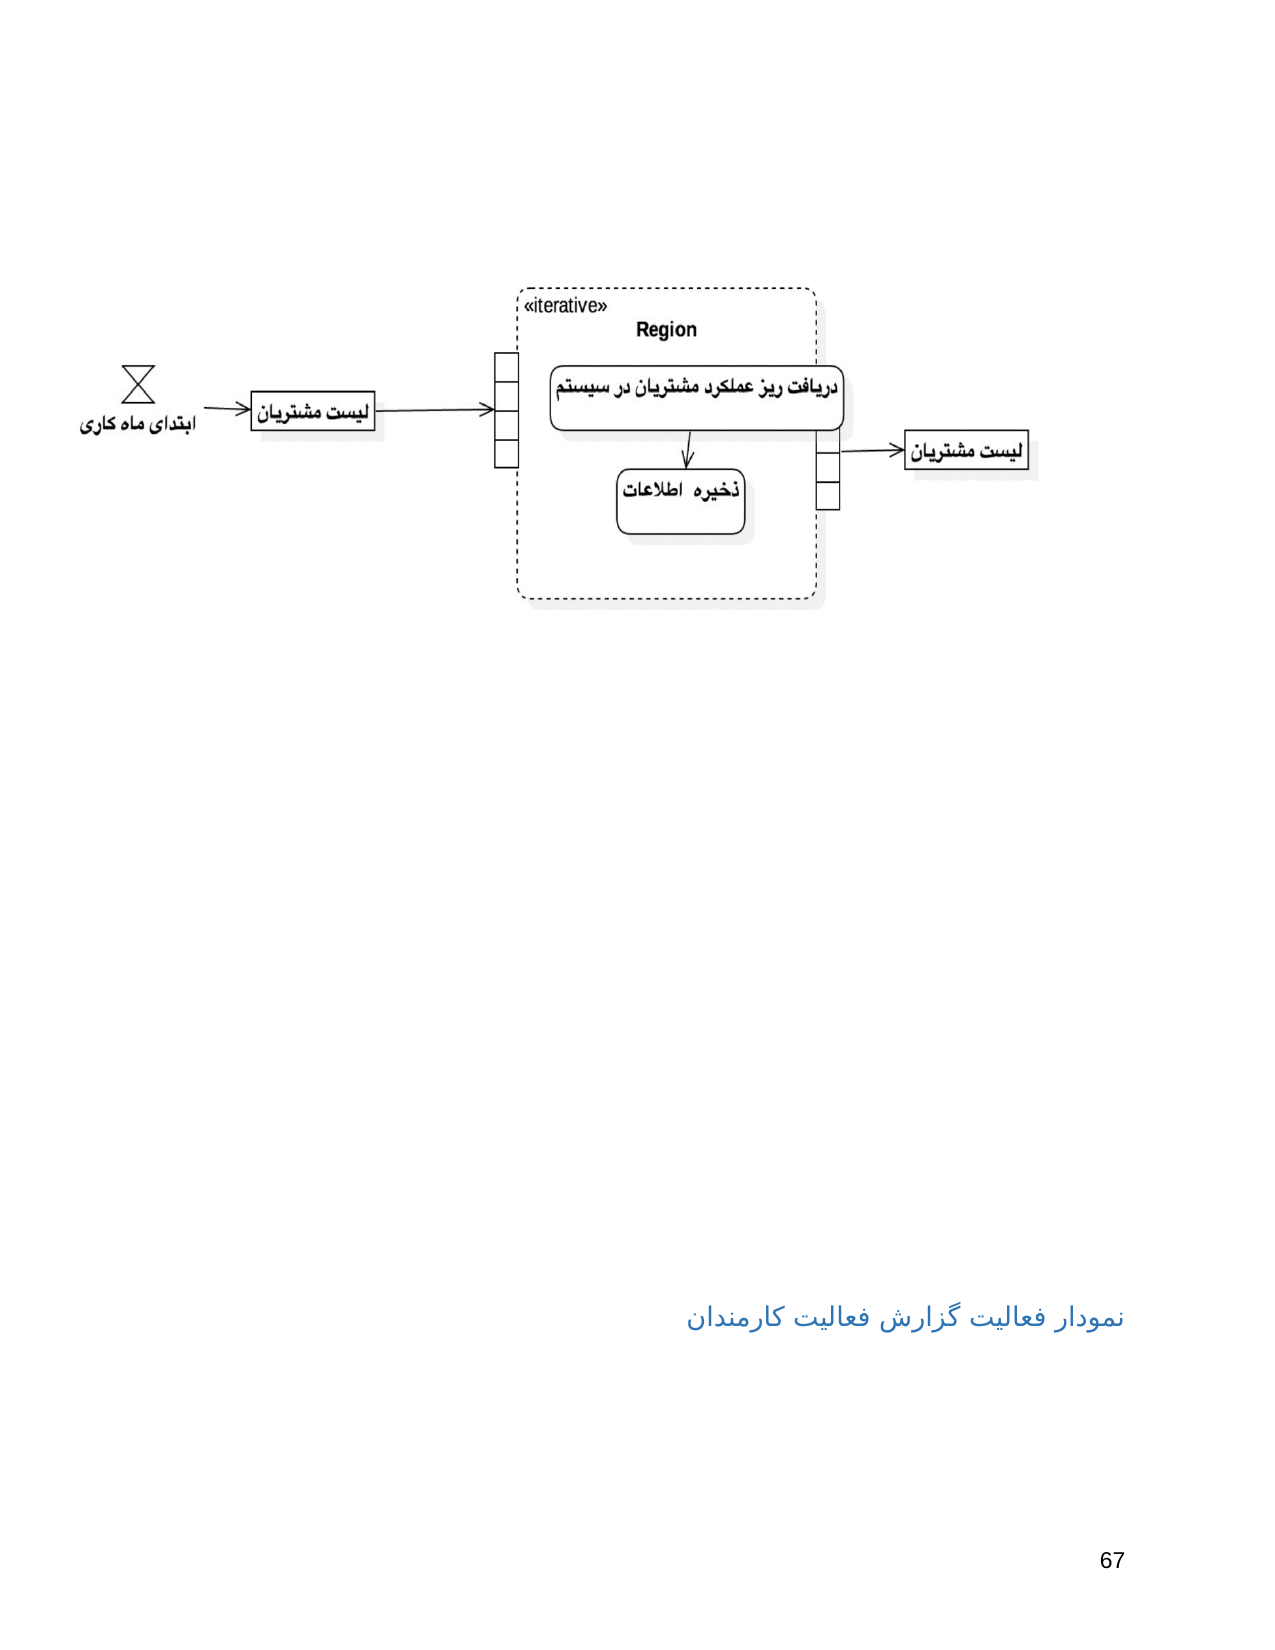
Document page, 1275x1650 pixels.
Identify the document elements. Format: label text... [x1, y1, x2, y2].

subtitle نمودار فعالیت گزارش فعالیت کارمندان [150, 1301, 1125, 1333]
picture [19, 150, 1125, 702]
